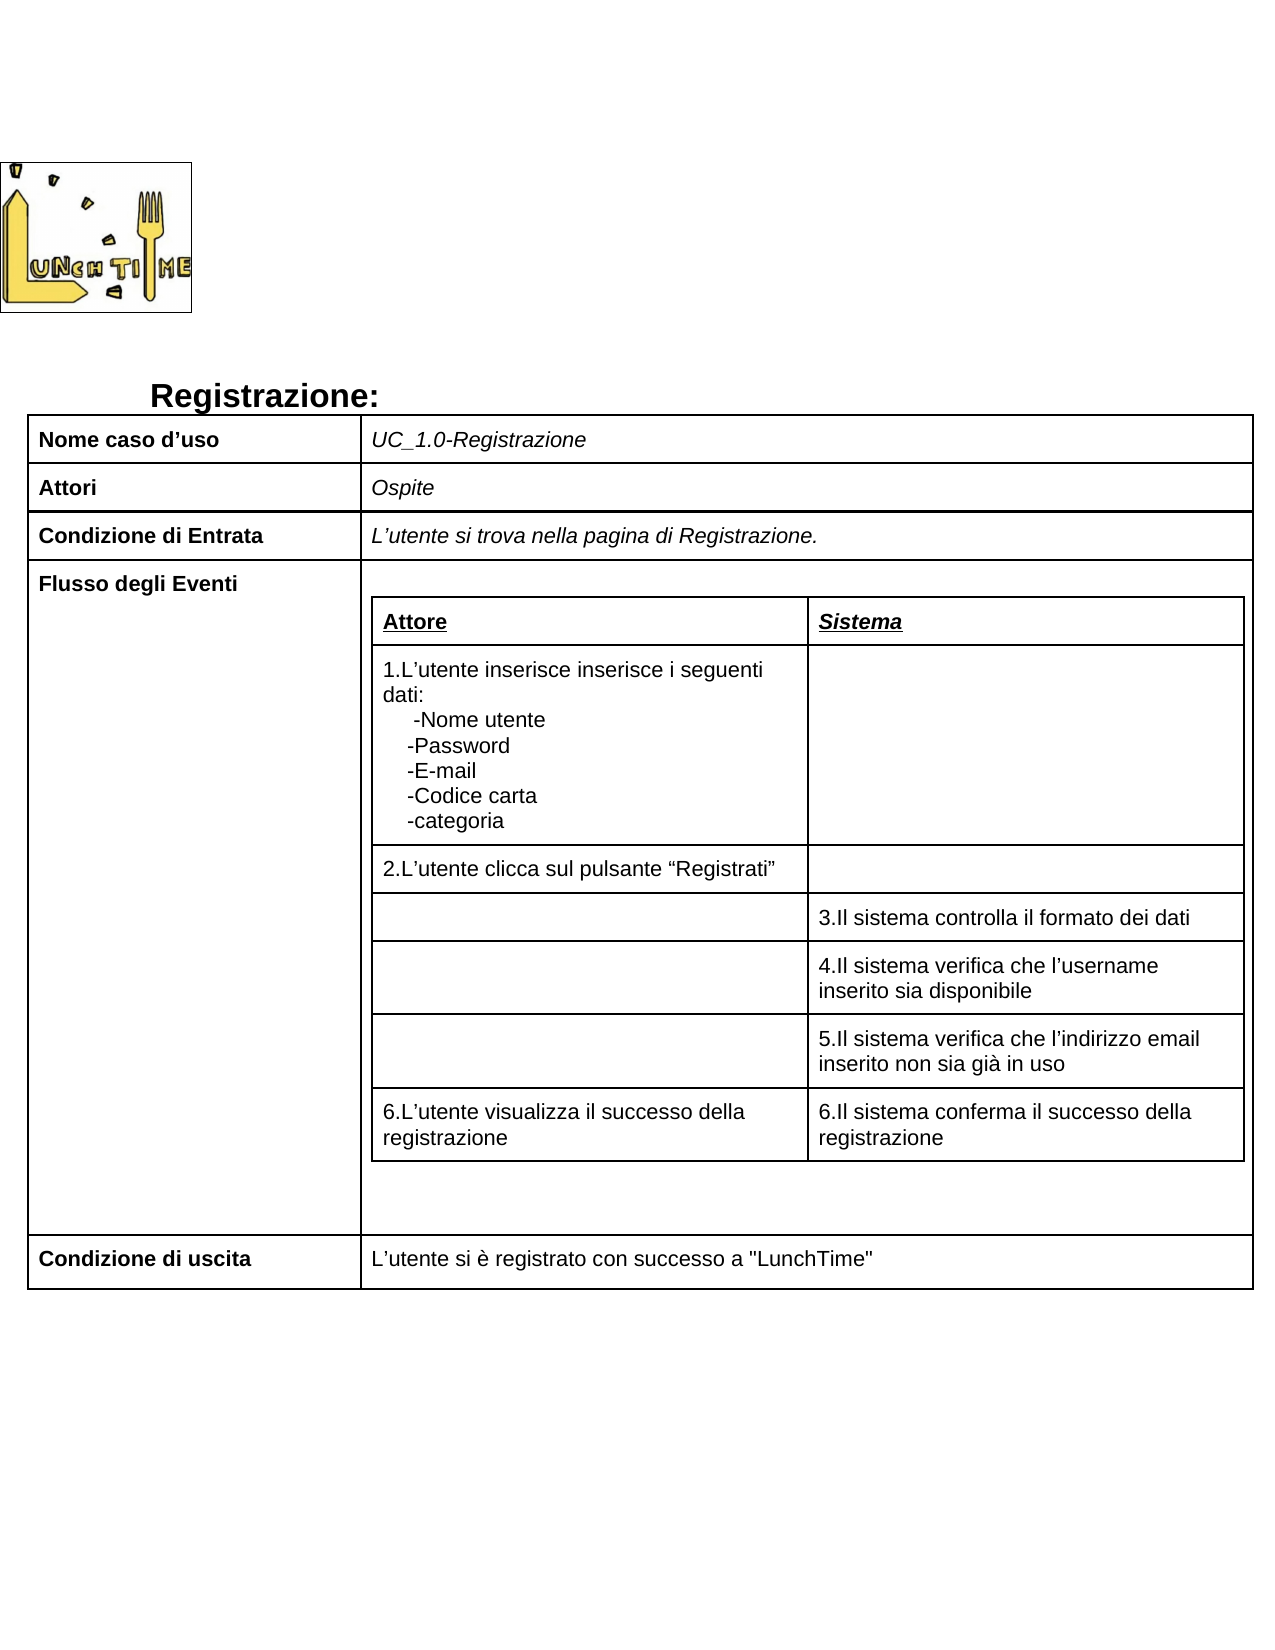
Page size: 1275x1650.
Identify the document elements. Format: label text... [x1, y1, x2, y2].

text Registrazione: [150, 376, 1125, 414]
table_cell Flusso degli Eventi [29, 561, 360, 1233]
picture [1, 163, 191, 312]
table_cell Condizione di uscita [29, 1236, 360, 1288]
table_cell Attori [29, 464, 360, 510]
table_cell L’utente si è registrato con successo a "LunchTime" [362, 1236, 1252, 1288]
table_header UC_1.0-Registrazione [362, 416, 1252, 462]
table_cell Condizione di Entrata [29, 513, 360, 558]
table_cell [362, 561, 1252, 1233]
table_header Nome caso d’uso [29, 416, 360, 462]
table_cell Ospite [362, 464, 1252, 510]
table_cell L’utente si trova nella pagina di Registrazione. [362, 513, 1252, 558]
